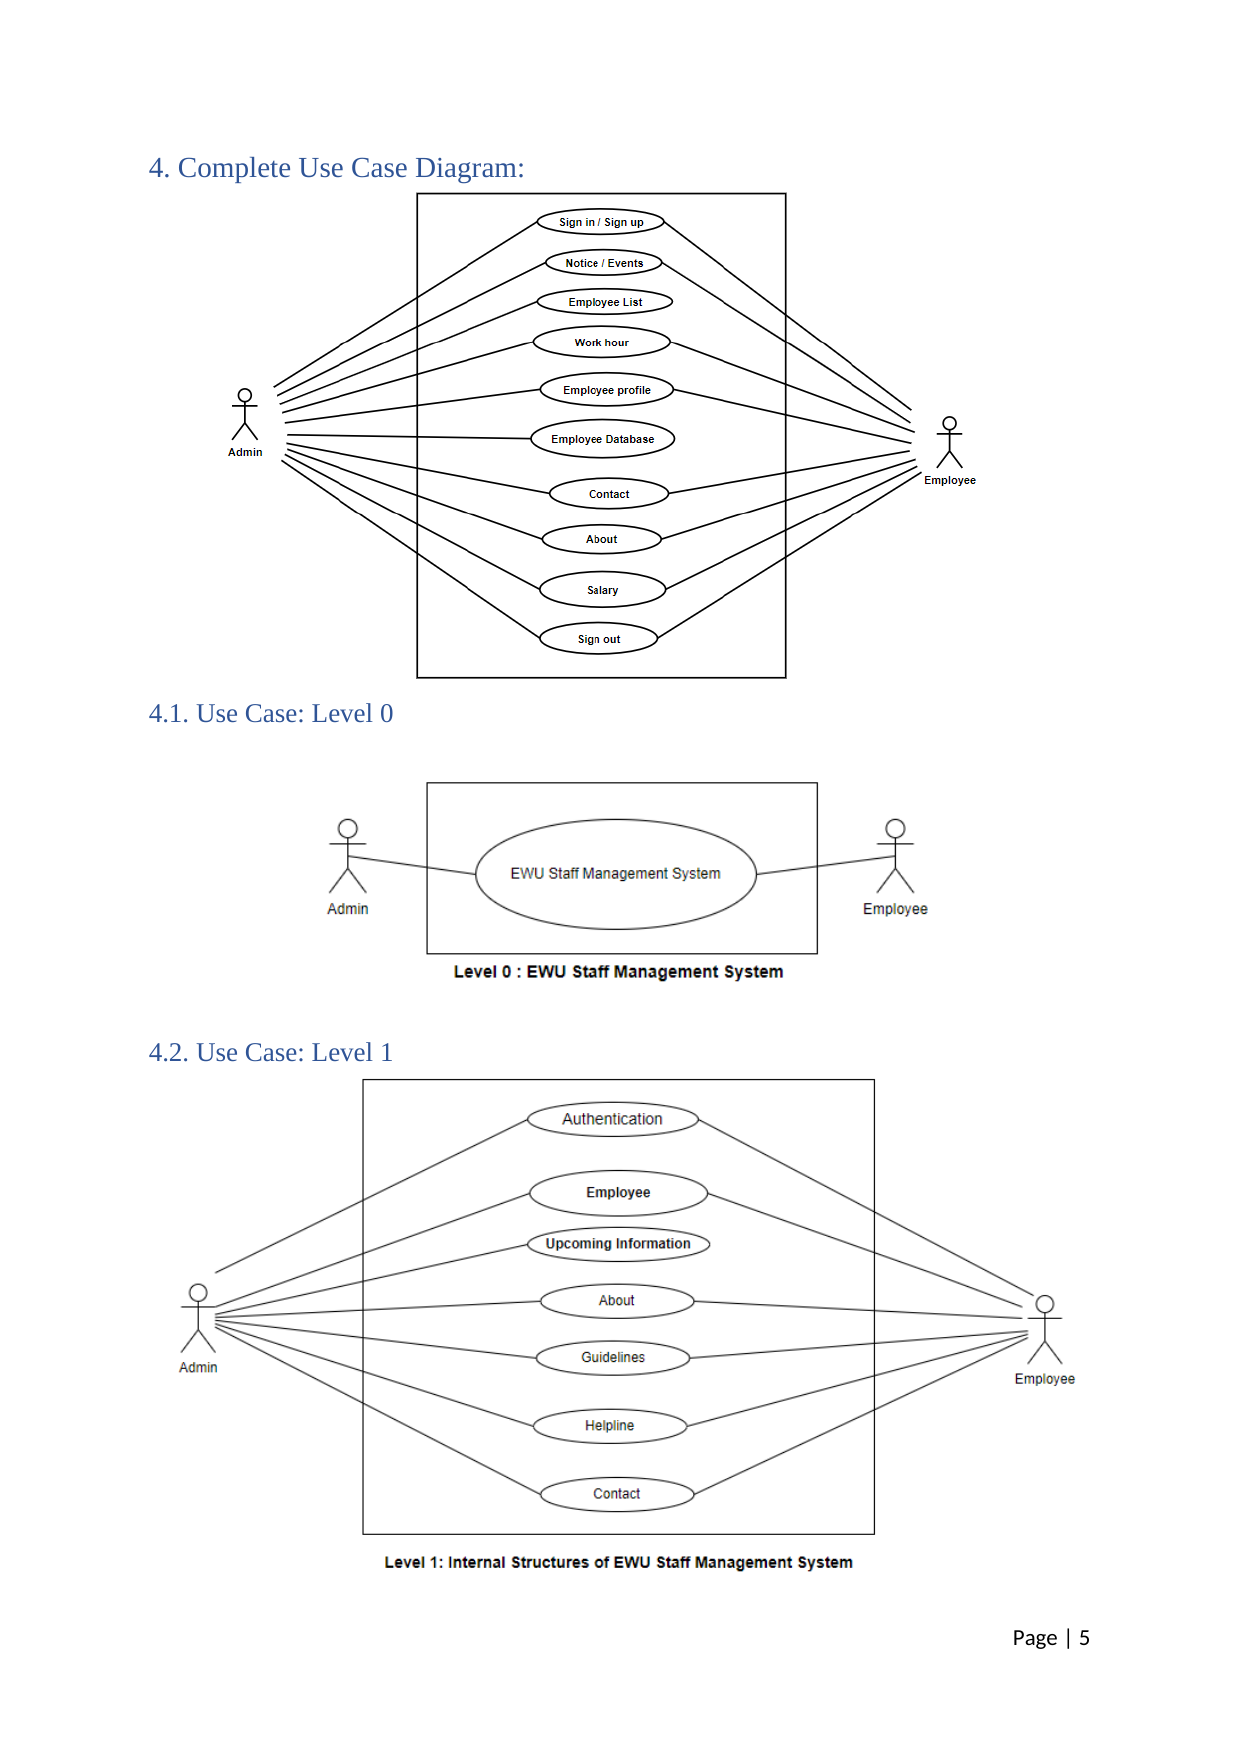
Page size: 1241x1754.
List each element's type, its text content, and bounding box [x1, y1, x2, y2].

subtitle 4.1. Use Case: Level 0 [148, 697, 1090, 728]
picture [224, 186, 980, 685]
subtitle 4.2. Use Case: Level 1 [148, 1037, 1090, 1068]
subtitle 4. Complete Use Case Diagram: [148, 150, 1090, 183]
picture [150, 1070, 1091, 1585]
picture [290, 731, 950, 1018]
